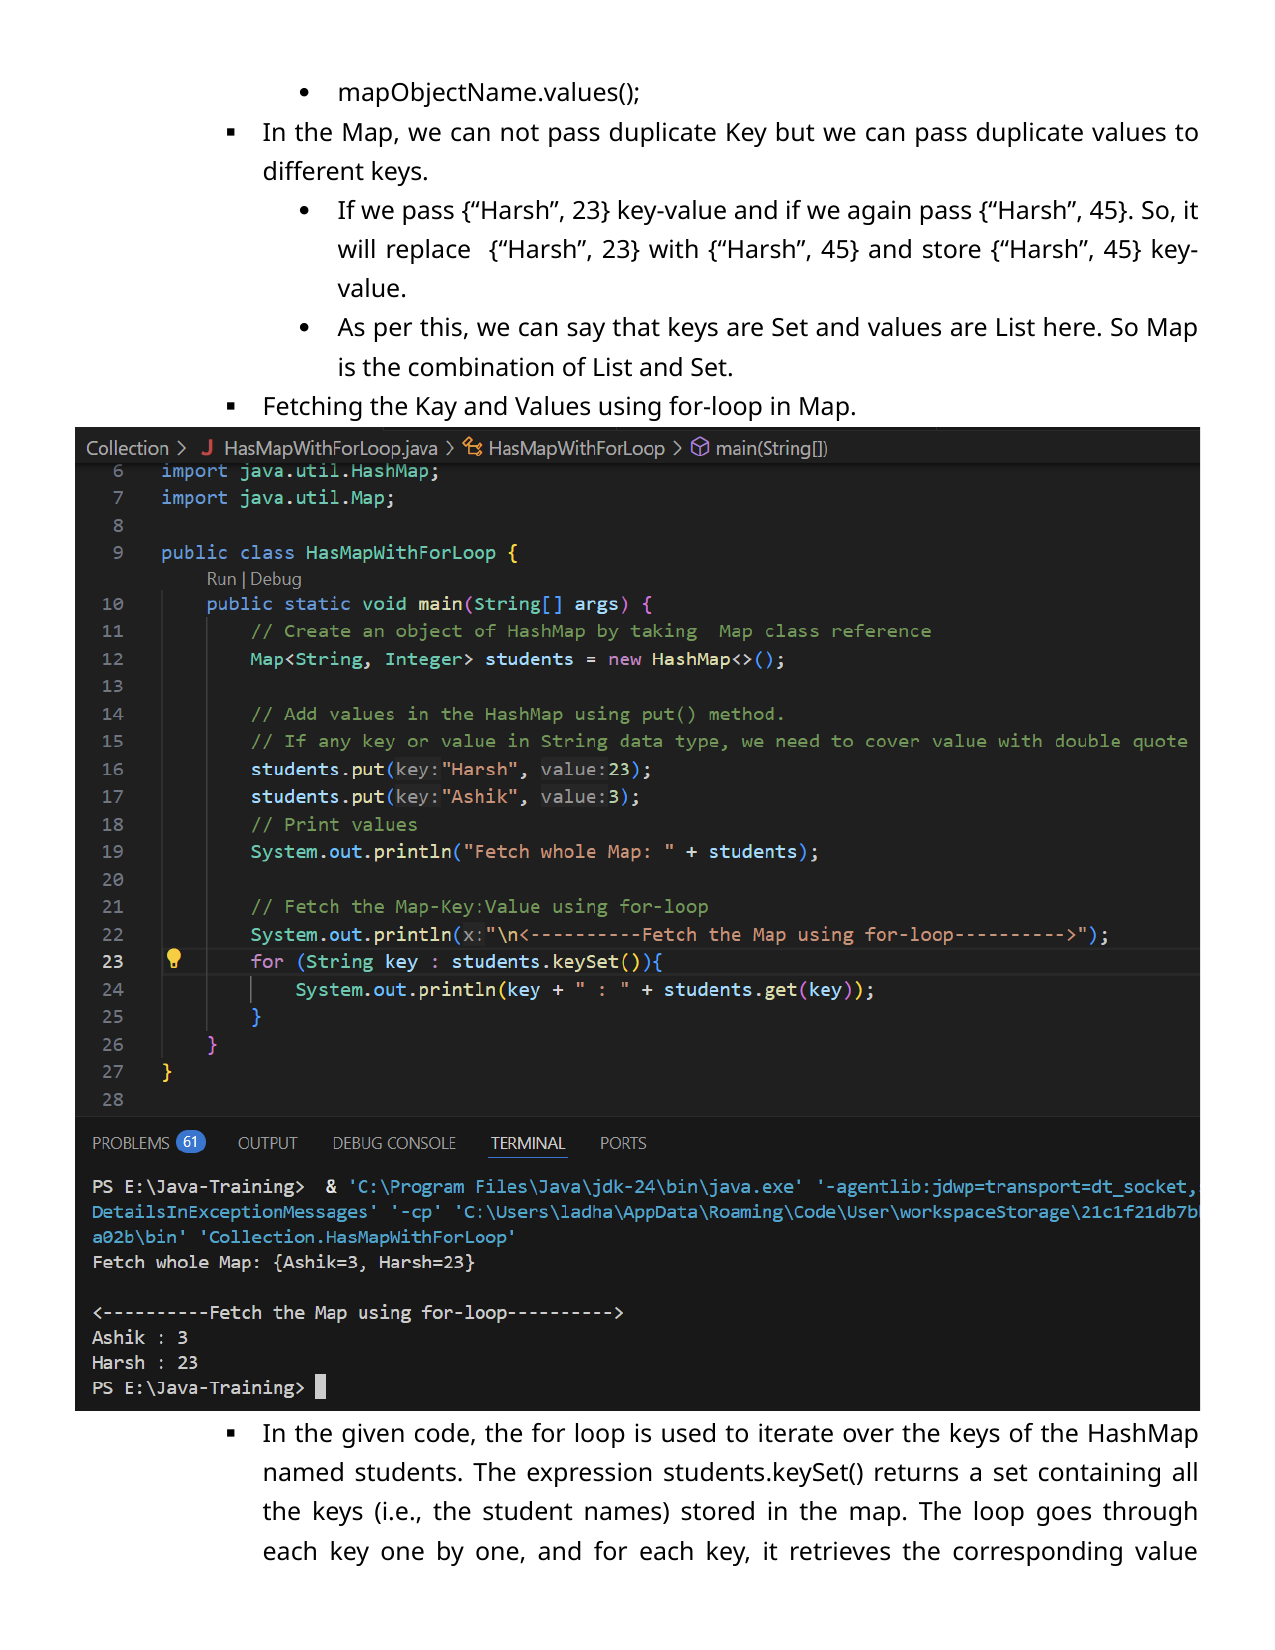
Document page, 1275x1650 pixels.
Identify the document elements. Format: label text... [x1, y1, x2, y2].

list As per this, we can say that keys are Set and values are List here. So Map is the combination of List and Set. [300, 310, 1200, 383]
list If we pass {“Harsh”, 23} key-value and if we again pass {“Harsh”, 45}. So, it will replace {“Harsh”, 23} with {“Harsh”, 45} and store {“Harsh”, 45} key-value. [300, 192, 1200, 305]
picture [75, 427, 1200, 1411]
list Fetching the Kay and Values using for-loop in Map. [225, 388, 1200, 422]
list mapObjectName.values(); [300, 75, 1200, 109]
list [225, 1416, 1200, 1567]
list In the Map, we can not pass duplicate Key but we can pass duplicate values to different keys. [225, 114, 1200, 187]
